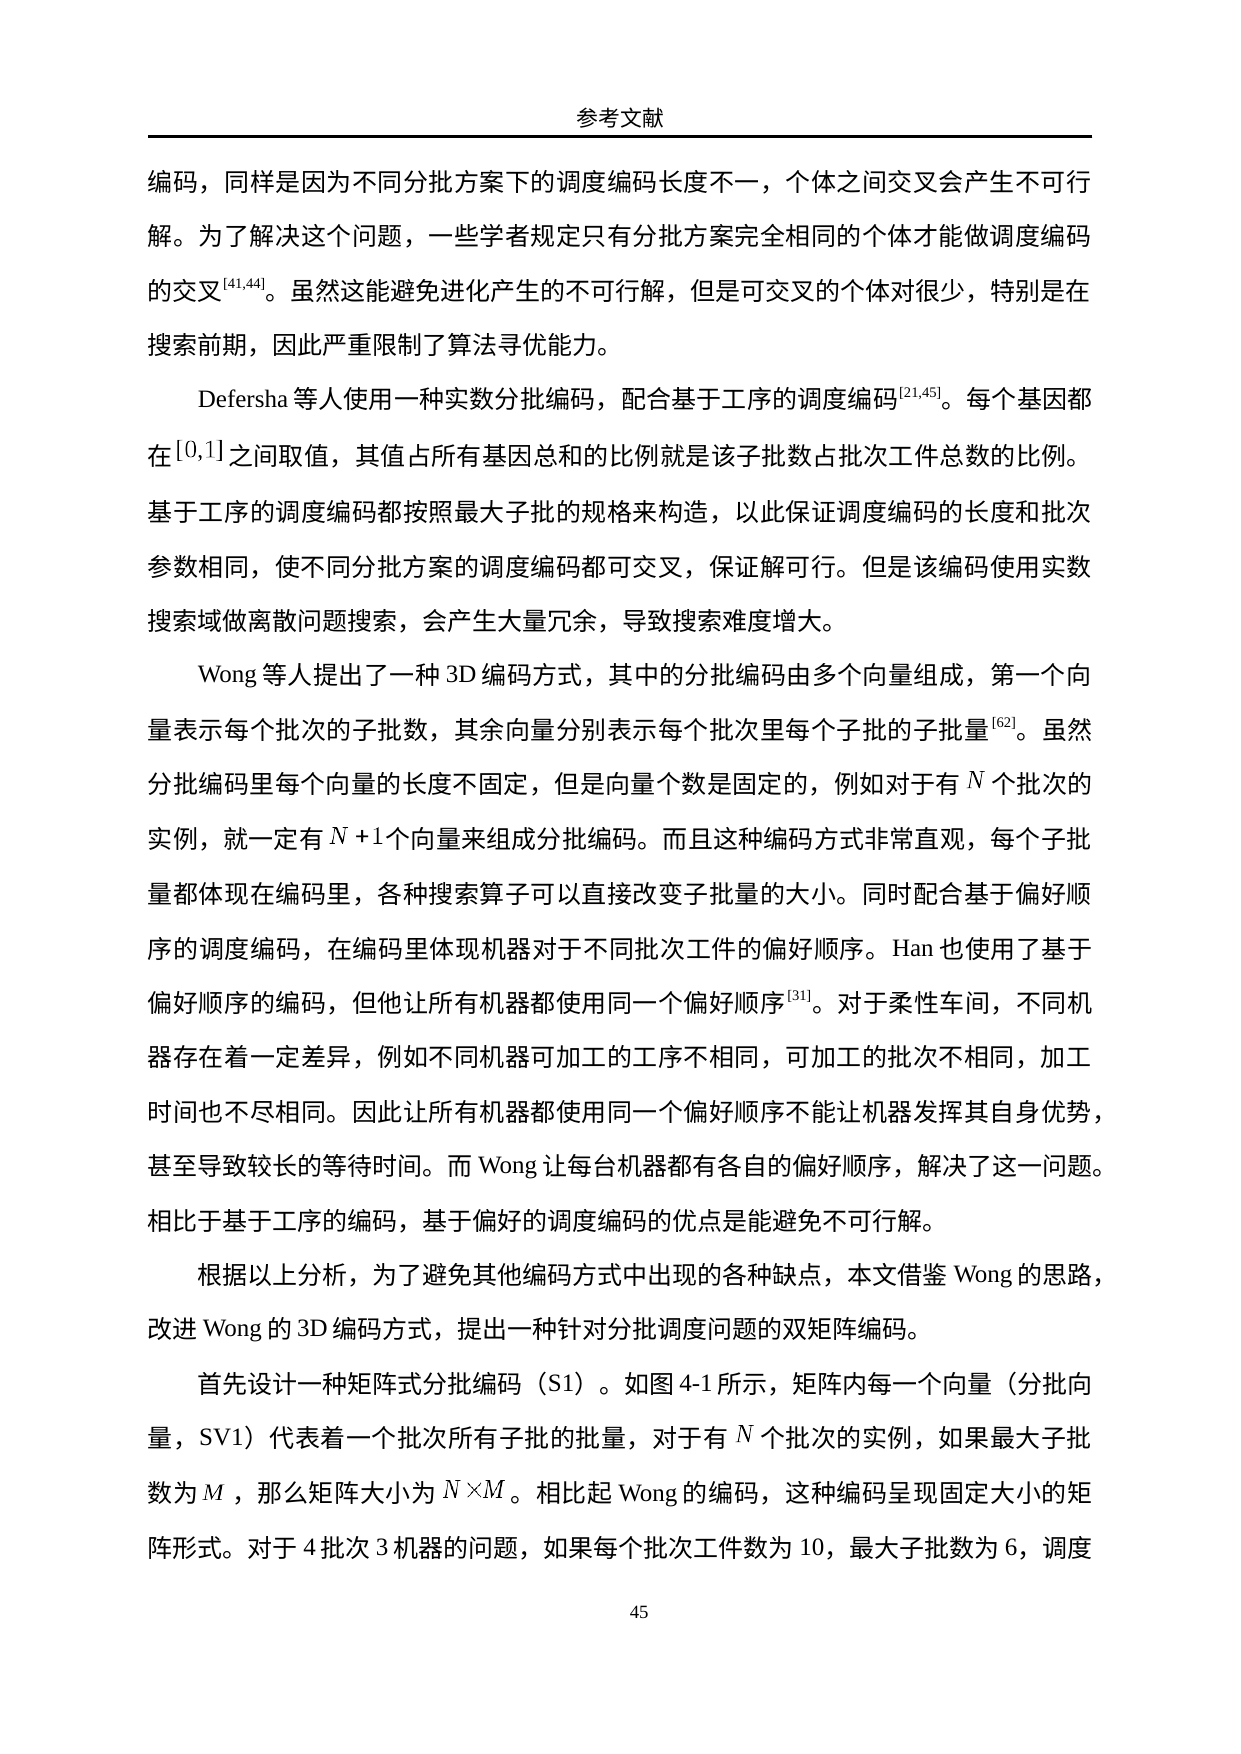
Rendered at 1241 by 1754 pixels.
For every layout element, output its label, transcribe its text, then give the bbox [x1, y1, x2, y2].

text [148, 1364, 1092, 1565]
text Defersha等人使用一种实数分批编码，配合基于工序的调度编码[21,45]。每个基因都在之间取值，其值占所有基因总和的比例就是该子批数占批次工件总数的比例。基于工序的调度编码都按照最大子批的规格来构造，以此保证调度编码的长度和批次参数相同，使不同分批方案的调度编码都可交叉，保证解可行。但是该编码使用实数搜索域做离散问题搜索，会产生大量冗余，导致搜索难度增大。 [148, 380, 1092, 638]
text Wong等人提出了一种3D编码方式，其中的分批编码由多个向量组成，第一个向量表示每个批次的子批数，其余向量分别表示每个批次里每个子批的子批量[62]。虽然分批编码里每个向量的长度不固定，但是向量个数是固定的，例如对于有个批次的实例，就一定有个向量来组成分批编码。而且这种编码方式非常直观，每个子批量都体现在编码里，各种搜索算子可以直接改变子批量的大小。同时配合基于偏好顺序的调度编码，在编码里体现机器对于不同批次工件的偏好顺序。Han也使用了基于偏好顺序的编码，但他让所有机器都使用同一个偏好顺序[31]。对于柔性车间，不同机器存在着一定差异，例如不同机器可加工的工序不相同，可加工的批次不相同，加工时间也不尽相同。因此让所有机器都使用同一个偏好顺序不能让机器发挥其自身优势，甚至导致较长的等待时间。而Wong让每台机器都有各自的偏好顺序，解决了这一问题。相比于基于工序的编码，基于偏好的调度编码的优点是能避免不可行解。 [148, 656, 1092, 1237]
text 根据以上分析，为了避免其他编码方式中出现的各种缺点，本文借鉴Wong的思路，改进Wong的3D编码方式，提出一种针对分批调度问题的双矩阵编码。 [148, 1255, 1092, 1346]
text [148, 162, 1092, 362]
